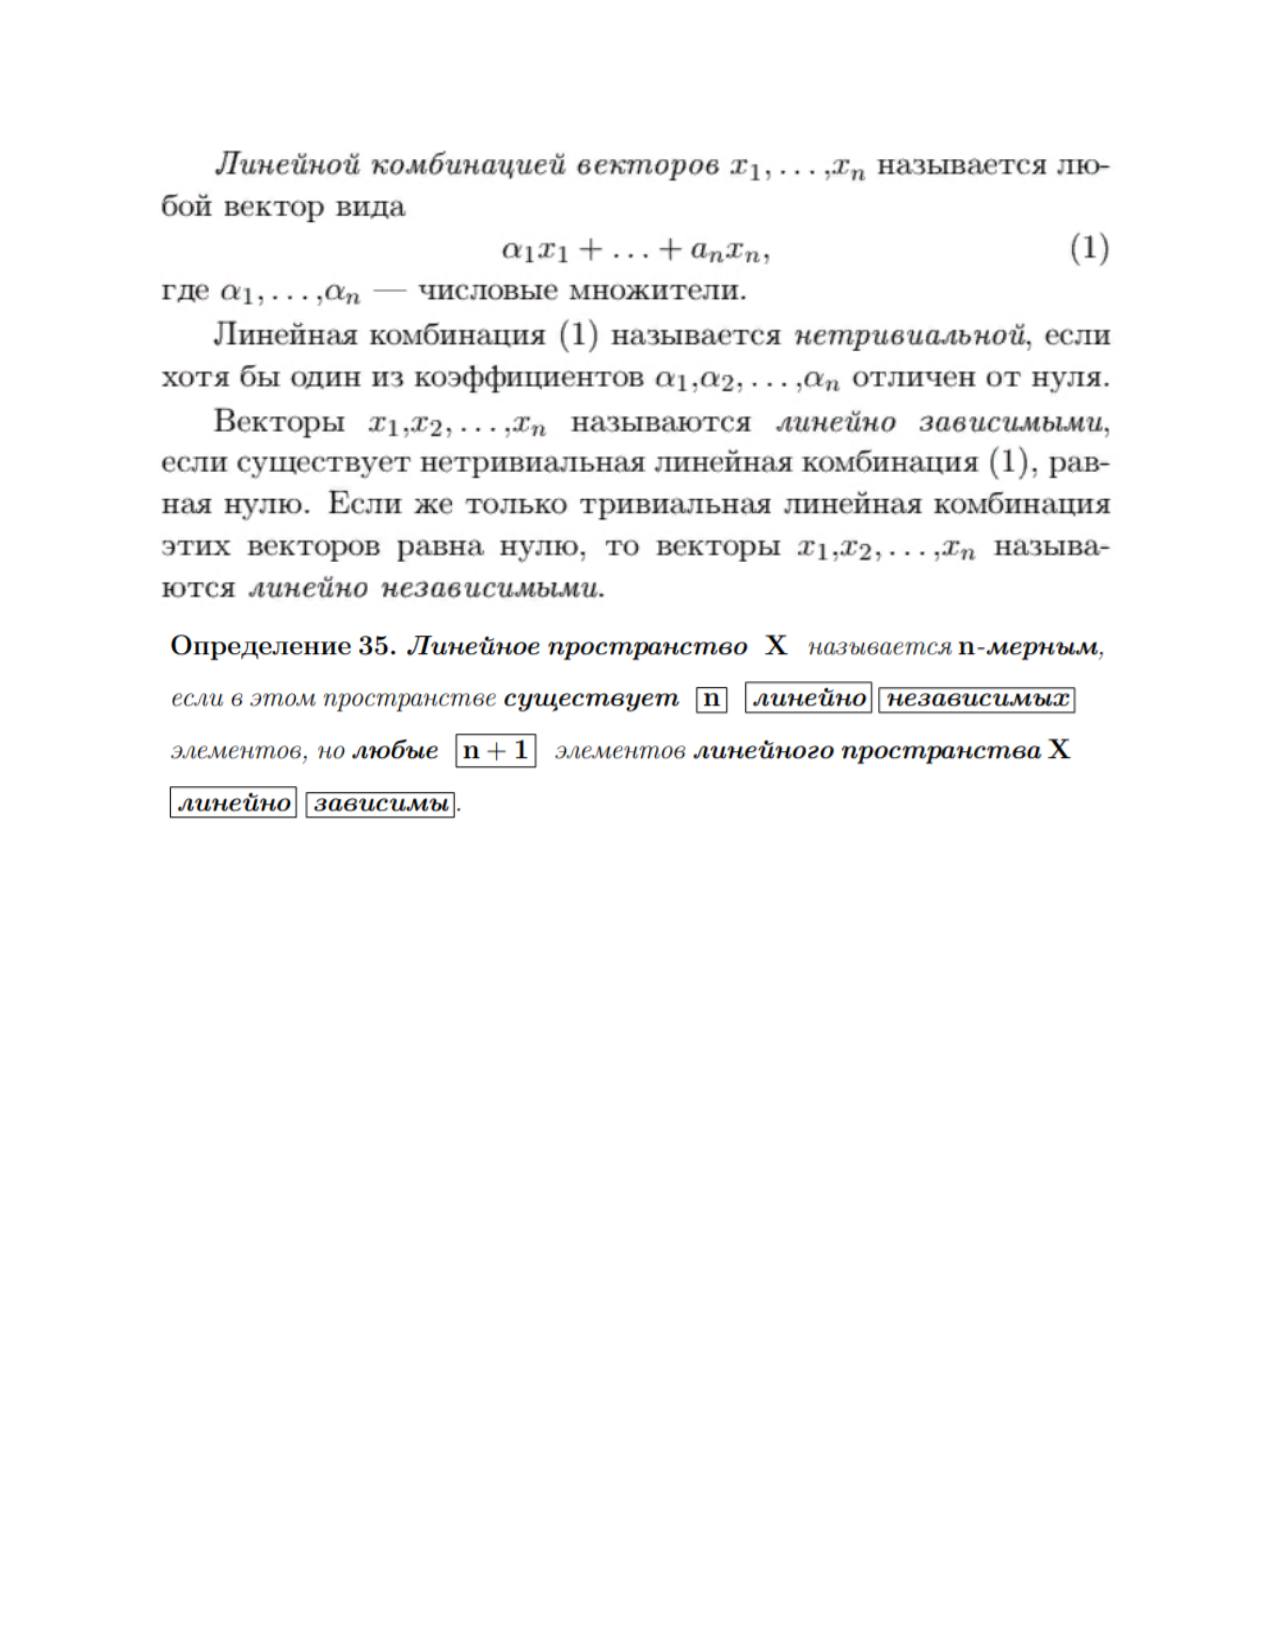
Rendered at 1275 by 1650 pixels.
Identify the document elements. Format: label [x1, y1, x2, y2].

picture [150, 150, 1125, 607]
picture [150, 610, 1125, 827]
